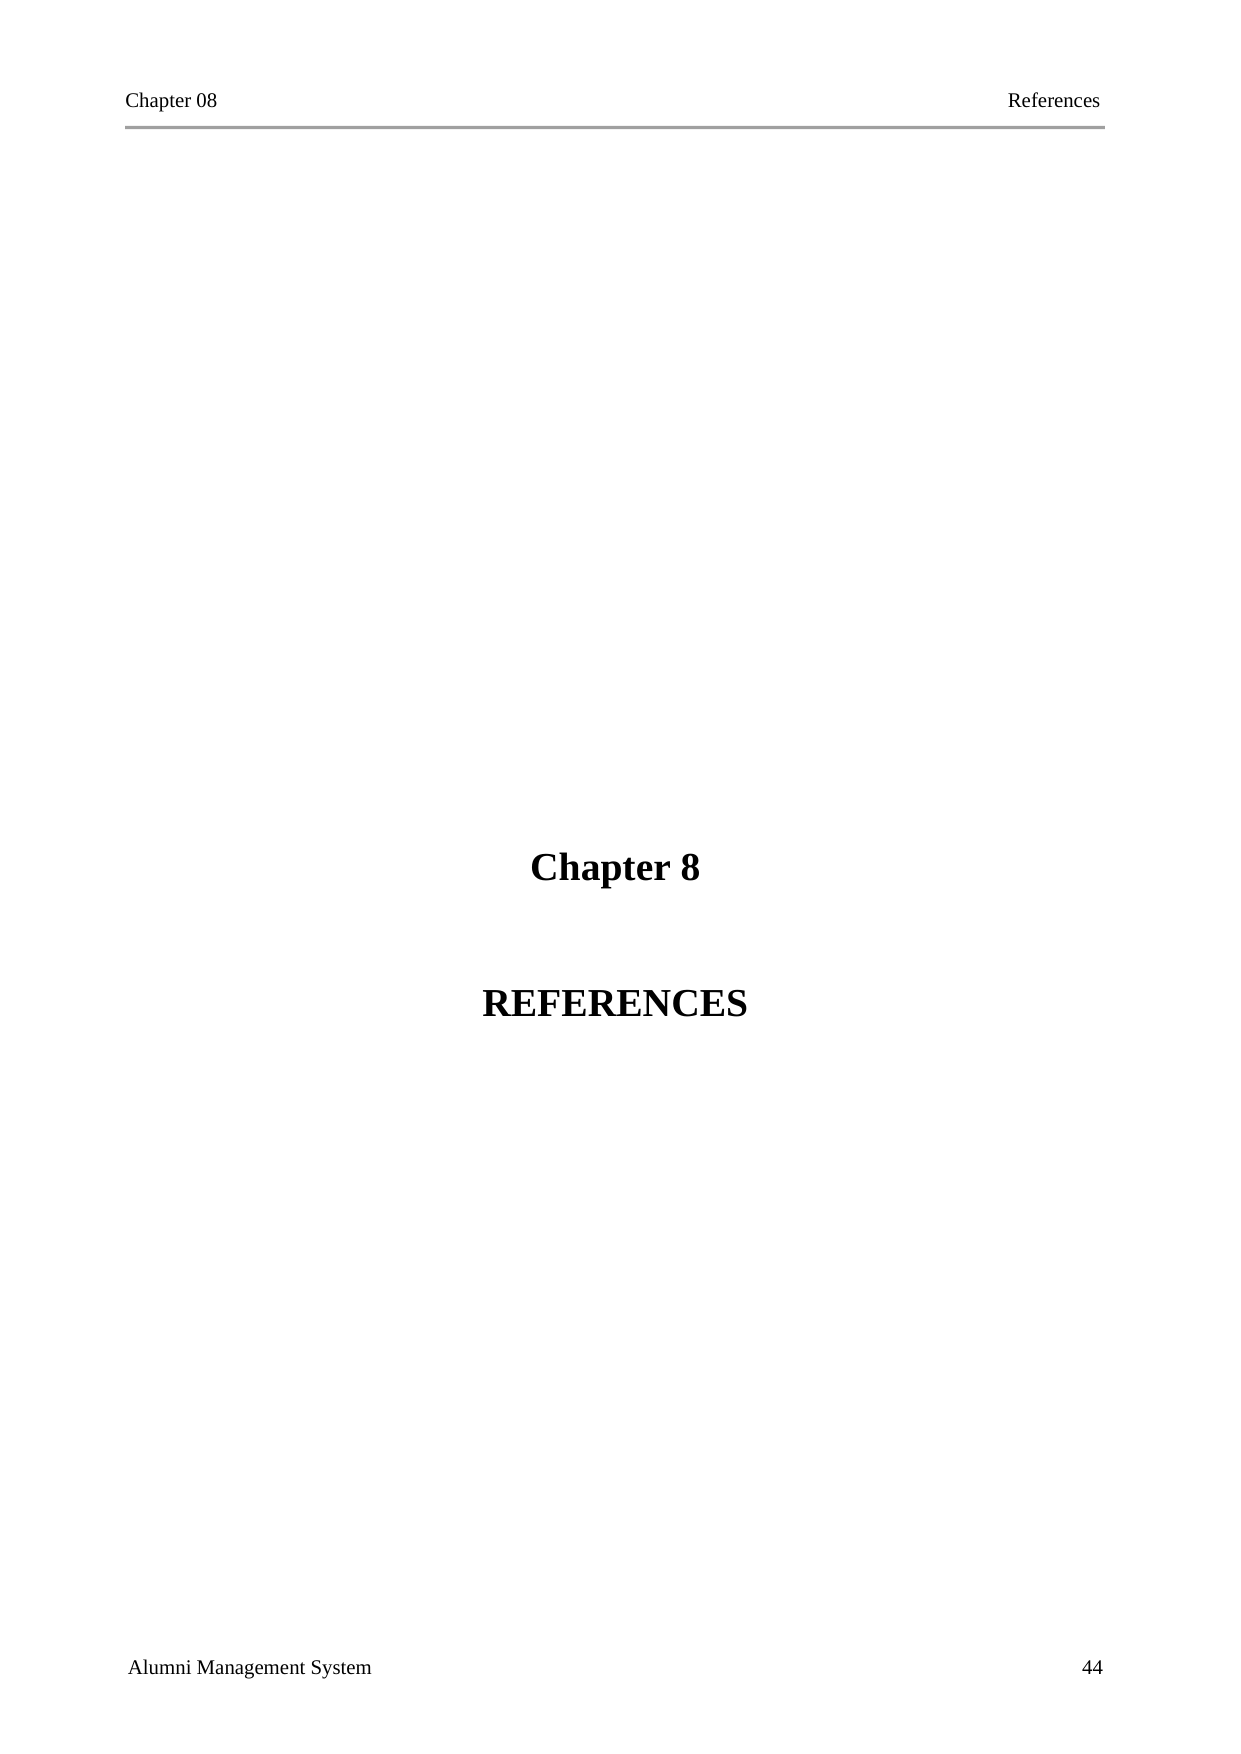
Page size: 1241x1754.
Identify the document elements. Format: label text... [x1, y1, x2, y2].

text Chapter 8 [125, 843, 1105, 889]
text References [125, 980, 1105, 1025]
